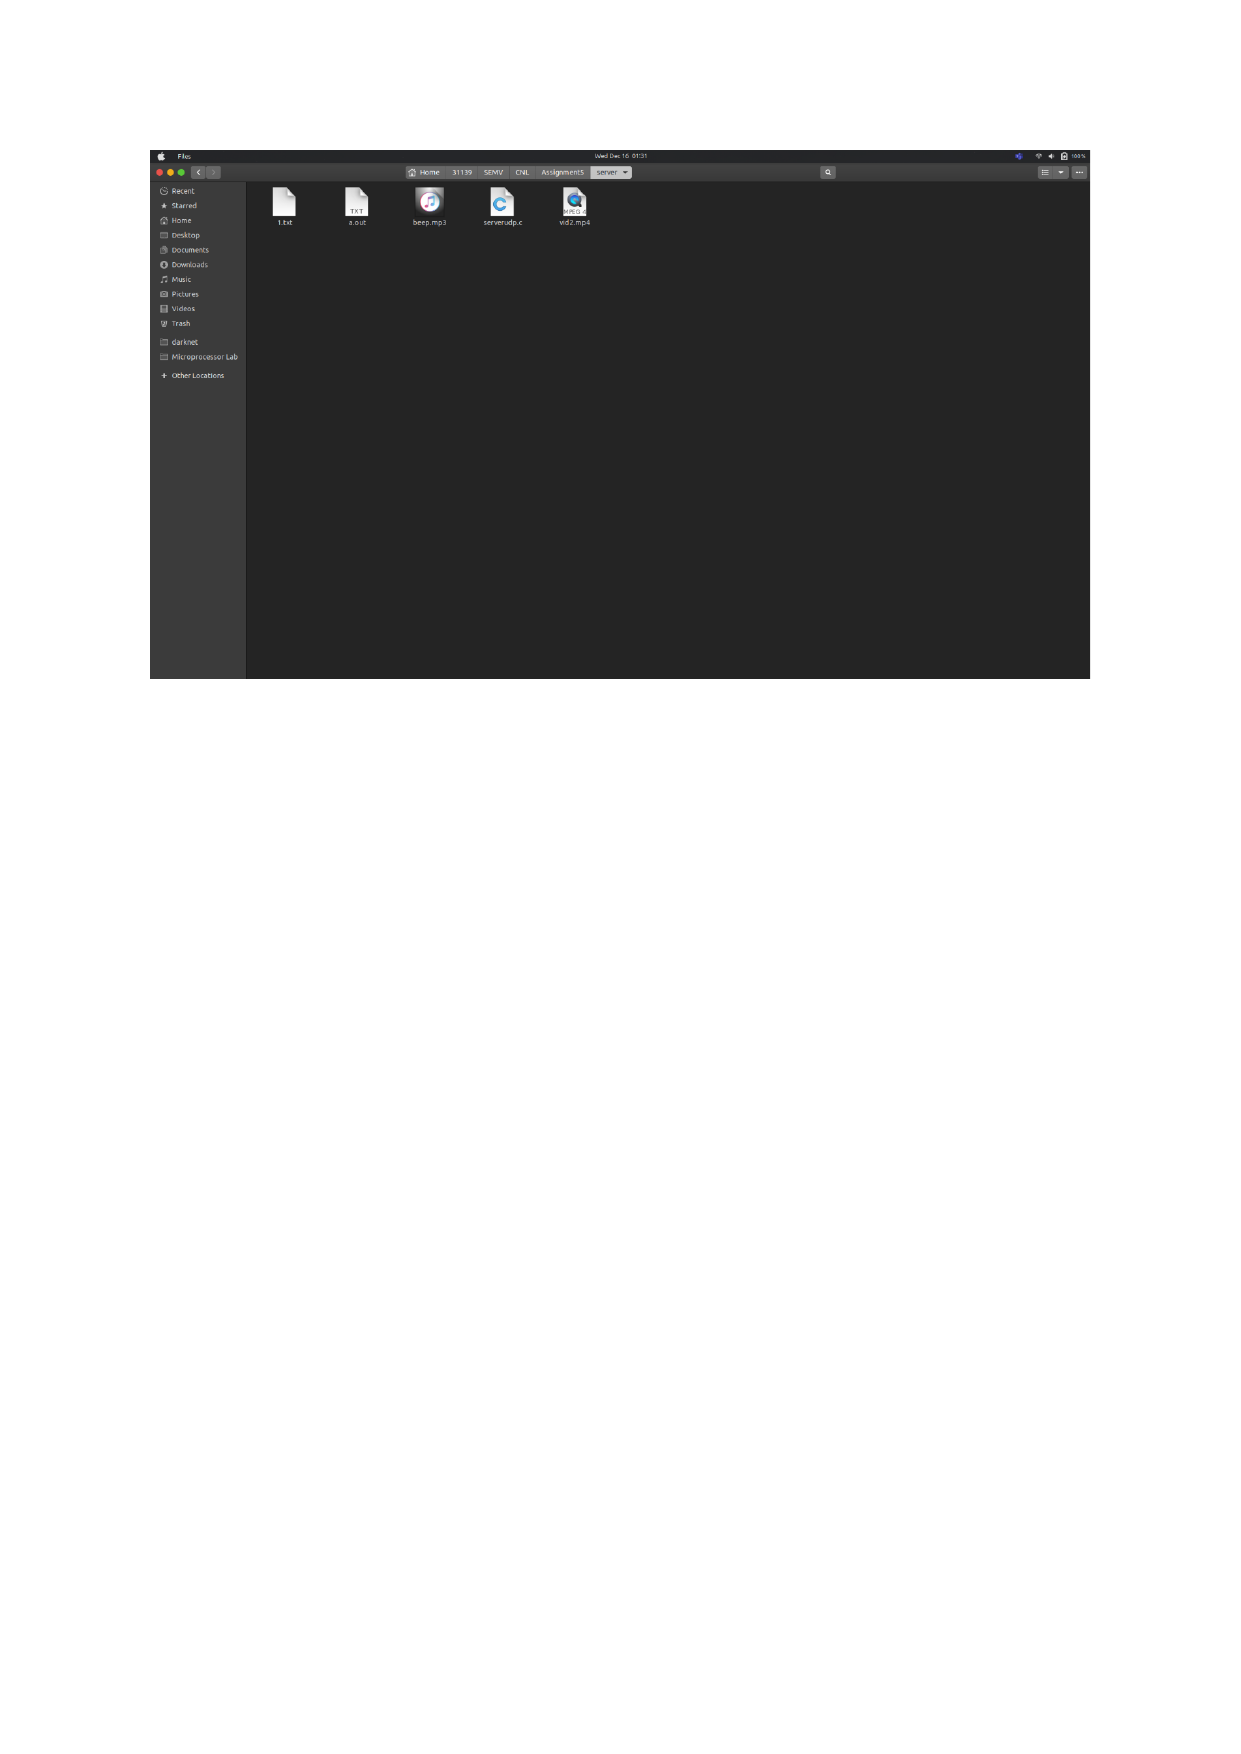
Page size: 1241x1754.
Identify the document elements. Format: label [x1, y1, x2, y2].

picture [150, 150, 1091, 679]
